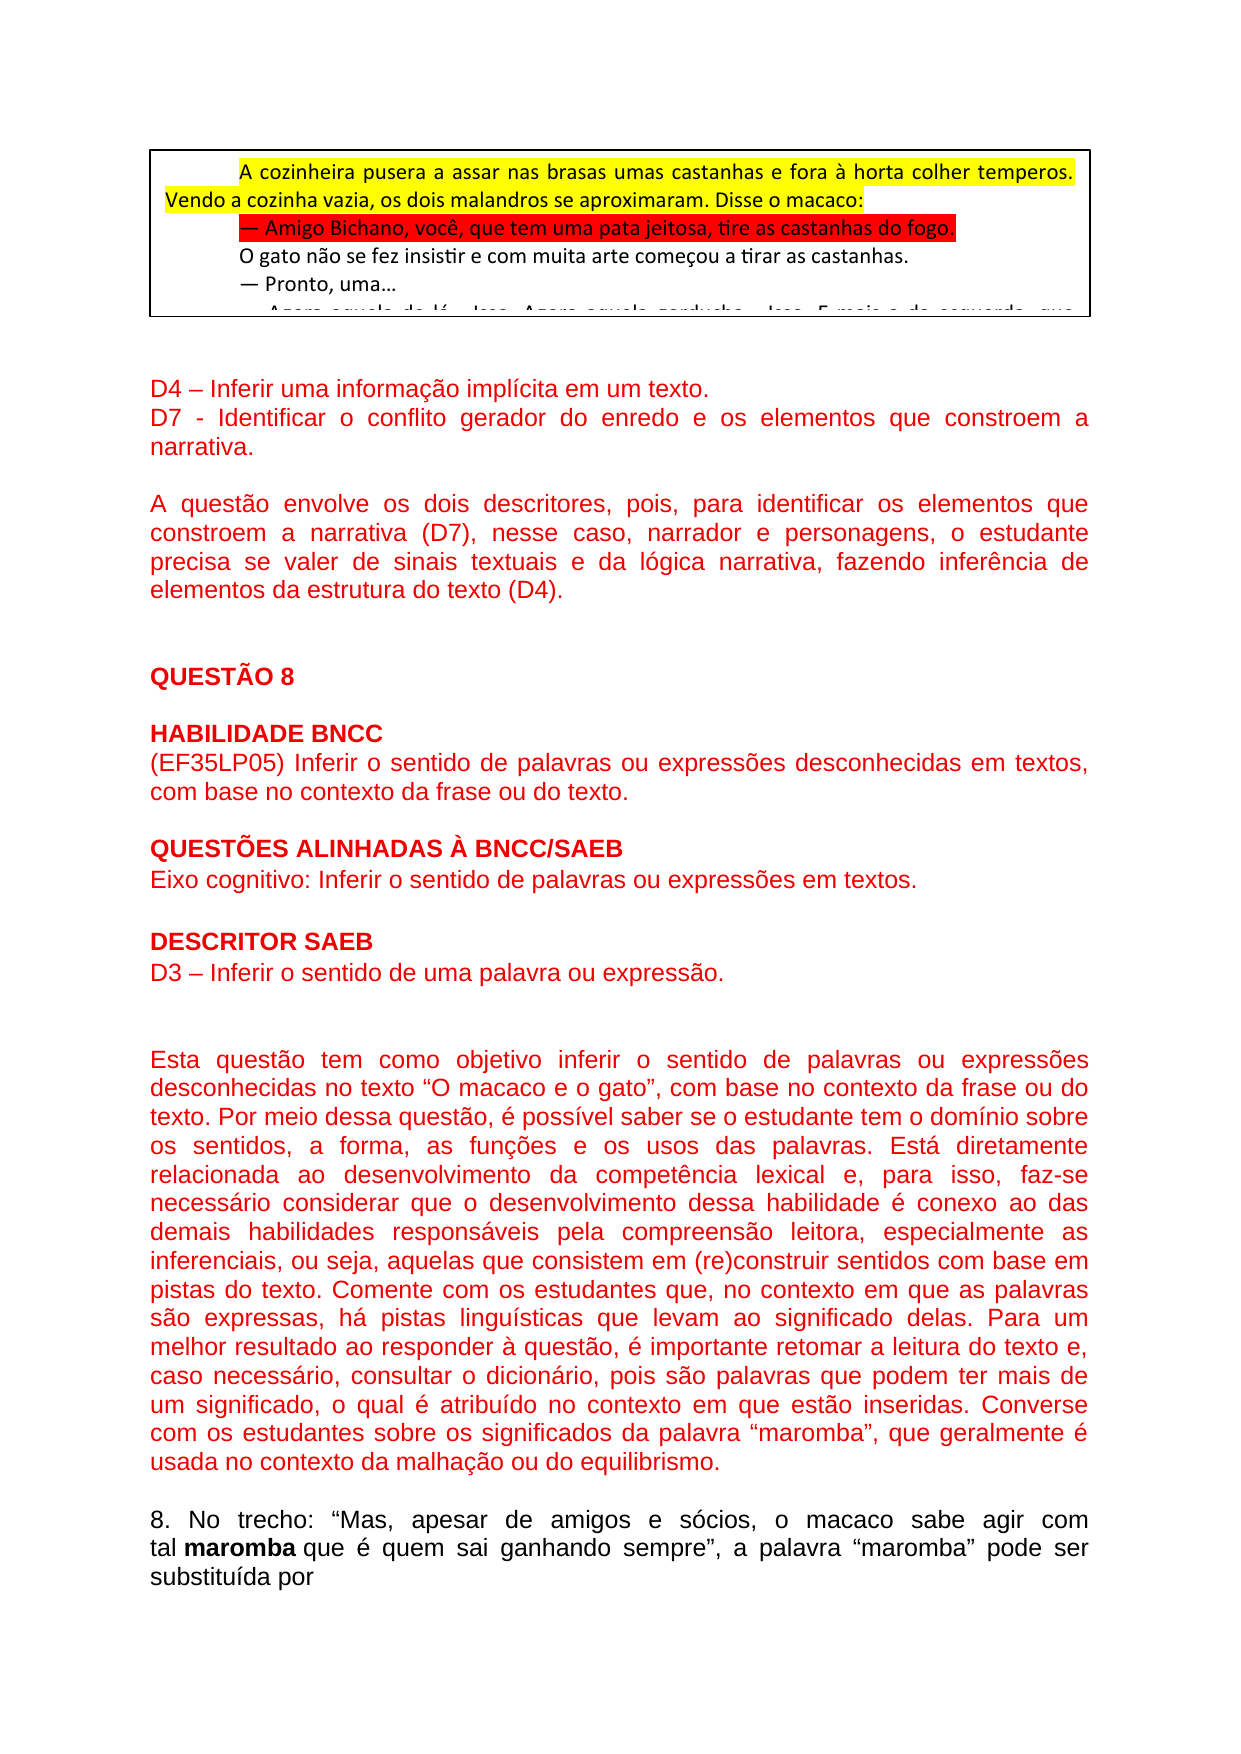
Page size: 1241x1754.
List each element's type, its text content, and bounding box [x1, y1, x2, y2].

text QUESTÃO 8 [150, 662, 1090, 691]
text QUESTÕES ALINHADAS À BNCC/SAEB [150, 834, 1090, 863]
text A questão envolve os dois descritores, pois, para identificar os elementos que constroem a narrativa (D7), nesse caso, narrador e personagens, o estudante precisa se valer de sinais textuais e da lógica narrativa, fazendo inferência de elementos da estrutura do texto (D4). [150, 489, 1090, 604]
text DESCRITOR SAEB [150, 927, 1090, 956]
text D4 – Inferir uma informação implícita em um texto. [150, 374, 1090, 403]
text Esta questão tem como objetivo inferir o sentido de palavras ou expressões desconhecidas no texto “O macaco e o gato”, com base no contexto da frase ou do texto. Por meio dessa questão, é possível saber se o estudante tem o domínio sobre os sentidos, a forma, as funções e os usos das palavras. Está diretamente relacionada ao desenvolvimento da competência lexical e, para isso, faz-se necessário considerar que o desenvolvimento dessa habilidade é conexo ao das demais habilidades responsáveis pela compreensão leitora, especialmente as inferenciais, ou seja, aquelas que consistem em (re)construir sentidos com base em pistas do texto. Comente com os estudantes que, no contexto em que as palavras são expressas, há pistas linguísticas que levam ao significado delas. Para um melhor resultado ao responder à questão, é importante retomar a leitura do texto e, caso necessário, consultar o dicionário, pois são palavras que podem ter mais de um significado, o qual é atribuído no contexto em que estão inseridas. Converse com os estudantes sobre os significados da palavra “maromba”, que geralmente é usada no contexto da malhação ou do equilibrismo. [150, 1045, 1090, 1476]
text D3 – Inferir o sentido de uma palavra ou expressão. [150, 958, 1090, 987]
text D7 - Identificar o conflito gerador do enredo e os elementos que constroem a narrativa. [150, 403, 1090, 461]
text Eixo cognitivo: Inferir o sentido de palavras ou expressões em textos. [150, 865, 1090, 894]
text (EF35LP05) Inferir o sentido de palavras ou expressões desconhecidas em textos, com base no contexto da frase ou do texto. [150, 748, 1090, 806]
text 8. No trecho: “Mas, apesar de amigos e sócios, o macaco sabe agir com tal maromba que é quem sai ganhando sempre”, a palavra “maromba” pode ser substituída por [150, 1505, 1090, 1591]
text HABILIDADE BNCC [150, 719, 1090, 748]
